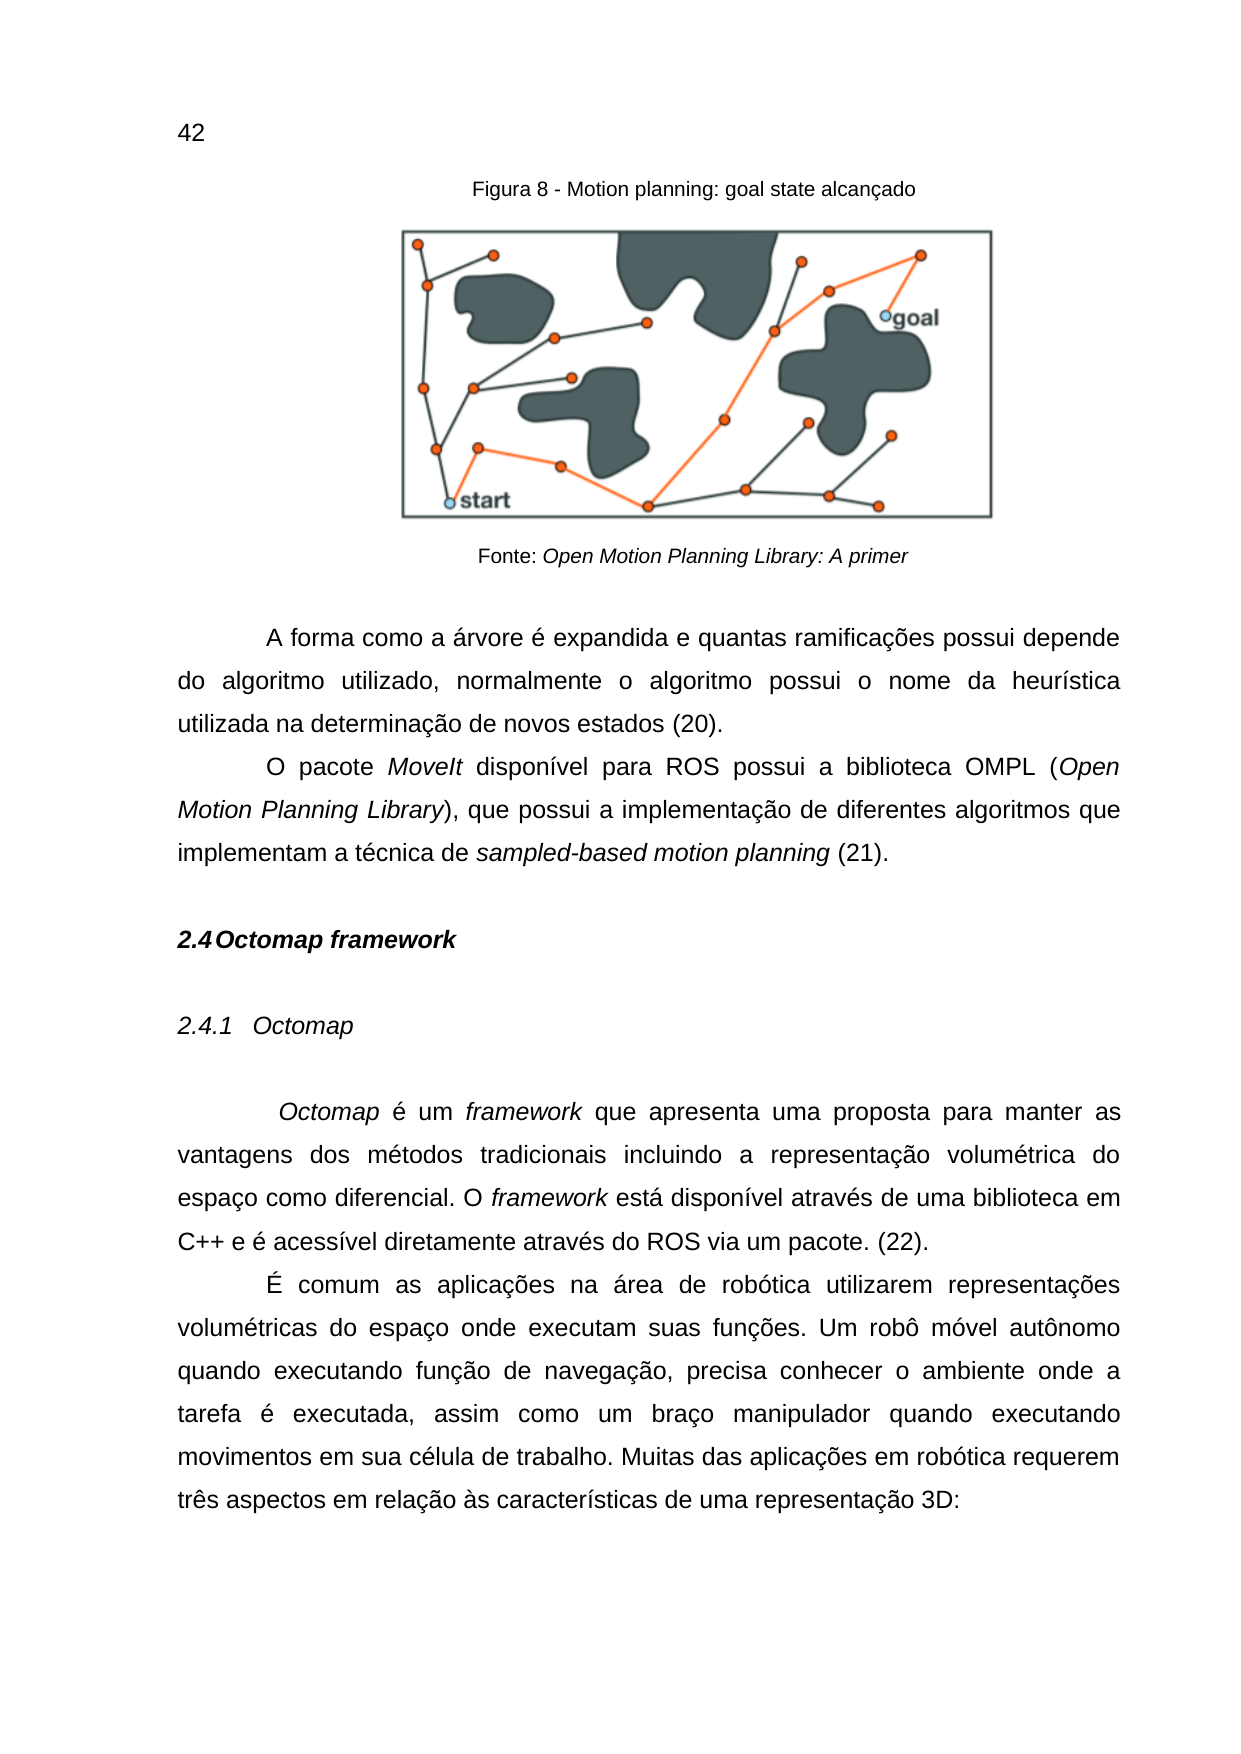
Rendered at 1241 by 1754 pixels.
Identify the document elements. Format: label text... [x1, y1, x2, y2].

text Octomap é um framework que apresenta uma proposta para manter as vantagens dos métodos tradicionais incluindo a representação volumétrica do espaço como diferencial. O framework está disponível através de uma biblioteca em C++ e é acessível diretamente através do ROS via um pacote.. [177, 1097, 1122, 1255]
picture [382, 213, 1006, 530]
text É comum as aplicações na área de robótica utilizarem representações volumétricas do espaço onde executam suas funções. Um robô móvel autônomo quando executando função de navegação, precisa conhecer o ambiente onde a tarefa é executada, assim como um braço manipulador quando executando movimentos em sua célula de trabalho. Muitas das aplicações em robótica requerem três aspectos em relação às características de uma representação 3D: [177, 1269, 1122, 1514]
subtitle Octomap framework [177, 924, 1122, 953]
text A forma como a árvore é expandida e quantas ramificações possui depende do algoritmo utilizado, normalmente o algoritmo possui o nome da heurística utilizada na determinação de novos estados . [177, 623, 1122, 738]
text O pacote MoveIt disponível para ROS possui a biblioteca OMPL (Open Motion Planning Library), que possui a implementação de diferentes algoritmos que implementam a técnica de sampled-based motion planning. [177, 752, 1122, 867]
text Figura 8 - Motion planning: goal state alcançado [177, 177, 1122, 201]
subtitle Octomap [177, 1011, 1122, 1039]
text Fonte: Open Motion Planning Library: A primer [177, 544, 1122, 568]
